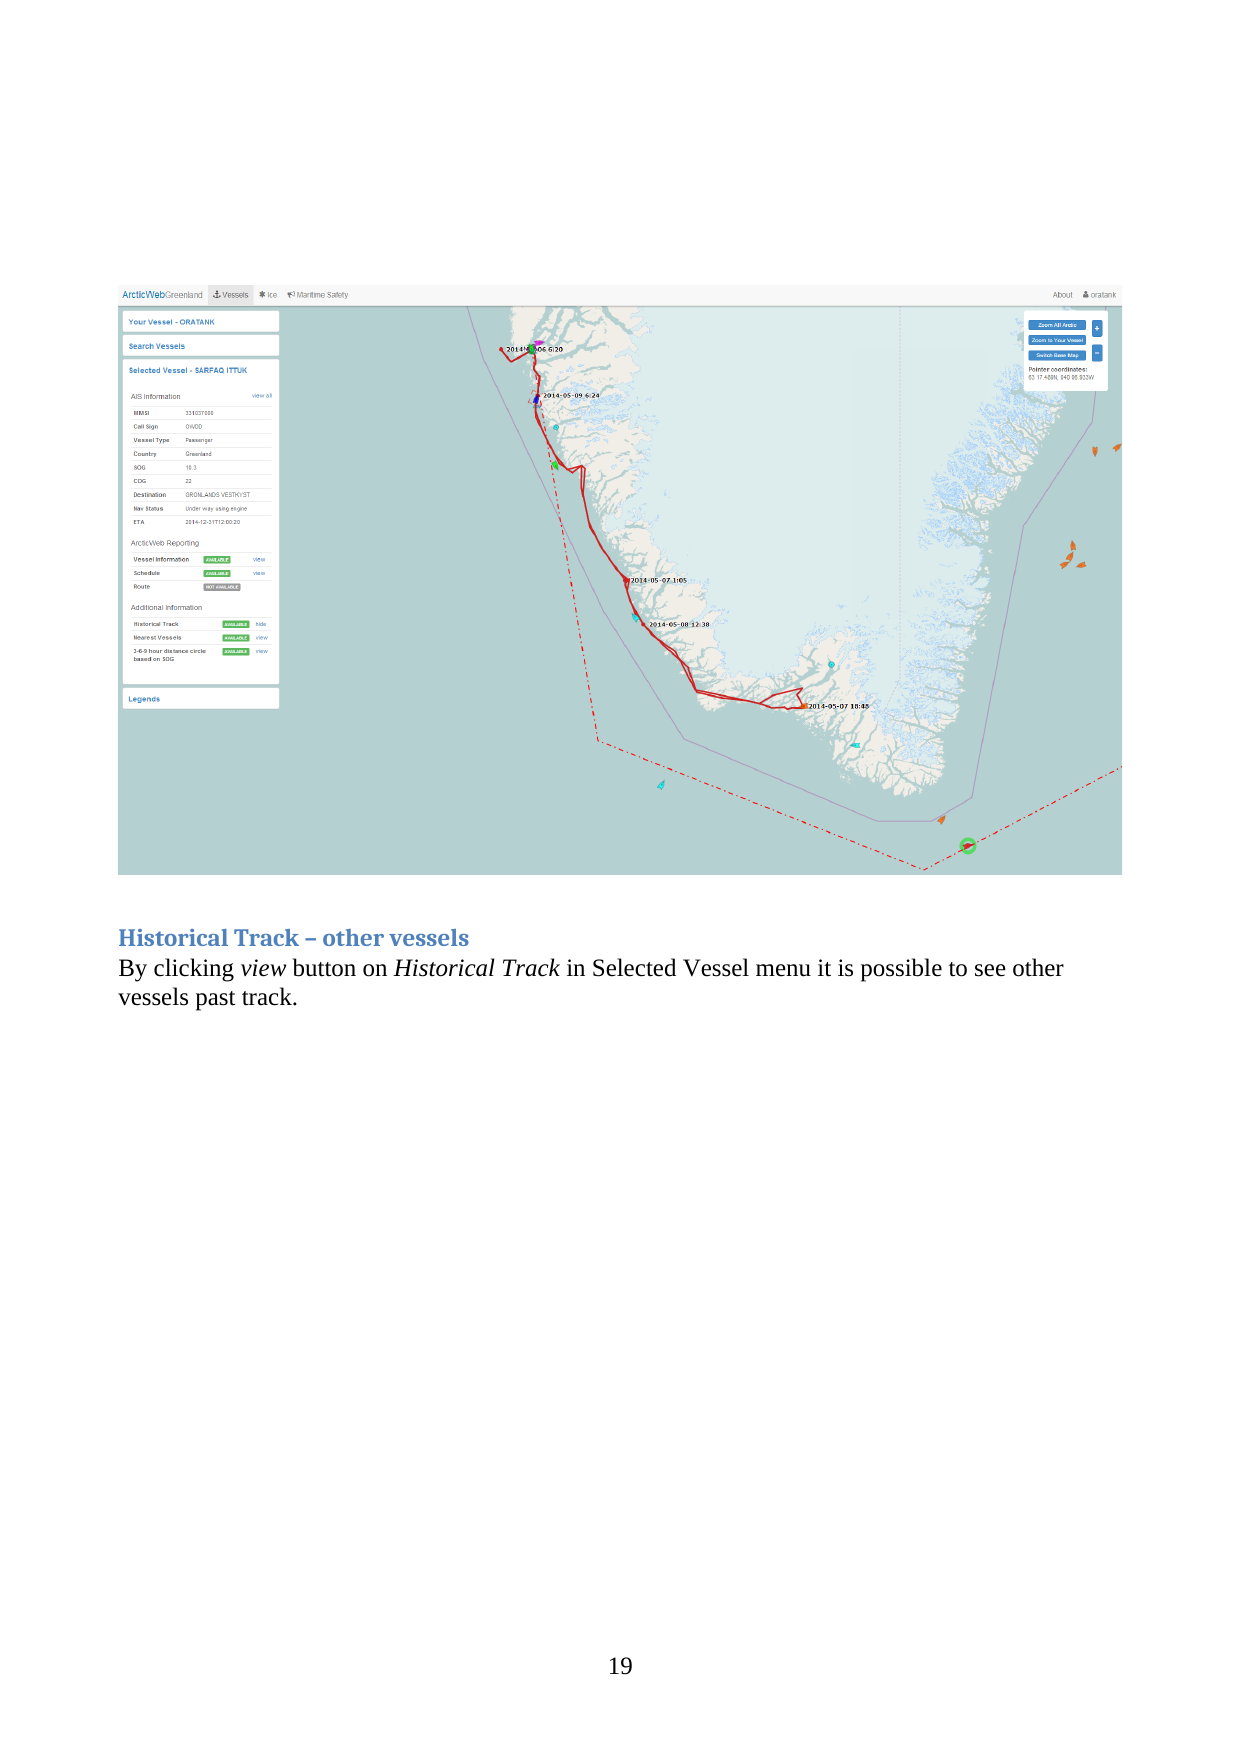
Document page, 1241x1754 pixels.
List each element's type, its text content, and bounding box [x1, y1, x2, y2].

picture [118, 285, 1123, 875]
subtitle Historical Track – other vessels [118, 924, 1122, 953]
text By clicking view button on Historical Track in Selected Vessel menu it is possible to see other vessels past track. [118, 953, 1122, 1010]
